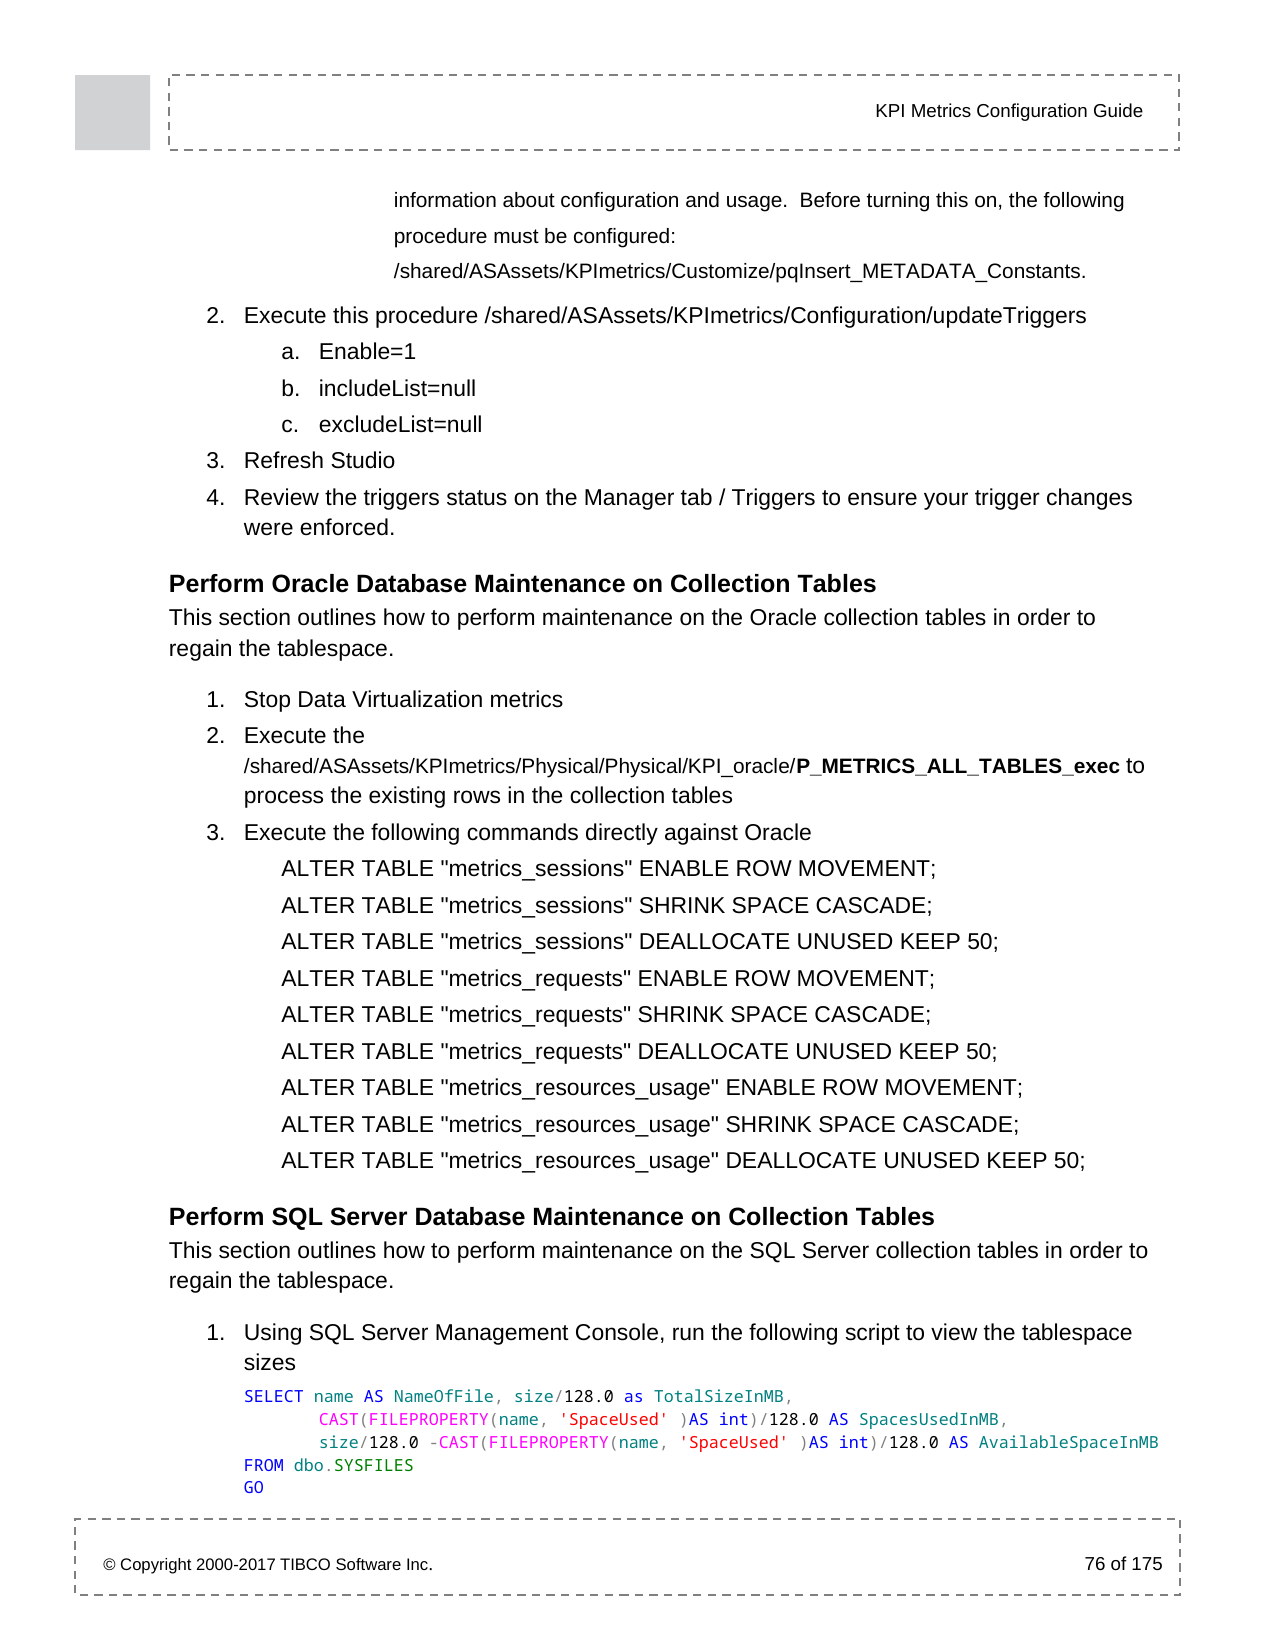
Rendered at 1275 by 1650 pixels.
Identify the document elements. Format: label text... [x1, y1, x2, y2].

list excludeList=null [281, 411, 1161, 437]
text This section outlines how to perform maintenance on the Oracle collection tables in order to regain the tablespace. [169, 604, 1161, 661]
text GO [244, 1476, 1162, 1499]
text ALTER TABLE "metrics_requests" SHRINK SPACE CASCADE; [281, 1001, 1161, 1027]
text FROM dbo.SYSFILES [244, 1453, 1162, 1476]
list Enable=1 [281, 338, 1161, 364]
list Stop Data Virtualization metrics [206, 686, 1161, 712]
list Refresh Studio [206, 447, 1161, 474]
subtitle Perform Oracle Database Maintenance on Collection Tables [169, 569, 1162, 598]
list Review the triggers status on the Manager tab / Triggers to ensure your trigger changes were enforced. [206, 484, 1161, 540]
text ALTER TABLE "metrics_sessions" ENABLE ROW MOVEMENT; [281, 855, 1161, 882]
list Execute the /shared/ASAssets/KPImetrics/Physical/Physical/KPI_oracle/P_METRICS_ALL_TABLES_exec to process the existing rows in the collection tables [206, 722, 1161, 809]
text ALTER TABLE "metrics_requests" ENABLE ROW MOVEMENT; [281, 965, 1161, 991]
text ALTER TABLE "metrics_resources_usage" DEALLOCATE UNUSED KEEP 50; [281, 1147, 1161, 1173]
text This section outlines how to perform maintenance on the SQL Server collection tables in order to regain the tablespace. [169, 1237, 1161, 1294]
list Execute the following commands directly against Oracle [206, 819, 1161, 845]
text CAST(FILEPROPERTY(name, 'SpaceUsed' )AS int)/128.0 AS SpacesUsedInMB, [244, 1408, 1162, 1431]
text ALTER TABLE "metrics_resources_usage" ENABLE ROW MOVEMENT; [281, 1074, 1161, 1100]
text ALTER TABLE "metrics_requests" DEALLOCATE UNUSED KEEP 50; [281, 1038, 1161, 1064]
subtitle Perform SQL Server Database Maintenance on Collection Tables [169, 1202, 1162, 1231]
text ALTER TABLE "metrics_sessions" DEALLOCATE UNUSED KEEP 50; [281, 928, 1161, 954]
list includeList=null [281, 374, 1161, 401]
text SELECT name AS NameOfFile, size/128.0 as TotalSizeInMB, [244, 1385, 1162, 1408]
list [375, 187, 1162, 283]
text size/128.0 -CAST(FILEPROPERTY(name, 'SpaceUsed' )AS int)/128.0 AS AvailableSpaceInMB [244, 1431, 1162, 1453]
text ALTER TABLE "metrics_sessions" SHRINK SPACE CASCADE; [281, 892, 1161, 918]
list Execute this procedure /shared/ASAssets/KPImetrics/Configuration/updateTriggers [206, 302, 1161, 328]
text ALTER TABLE "metrics_resources_usage" SHRINK SPACE CASCADE; [281, 1111, 1161, 1137]
list Using SQL Server Management Console, run the following script to view the tablespace sizes [206, 1318, 1161, 1375]
